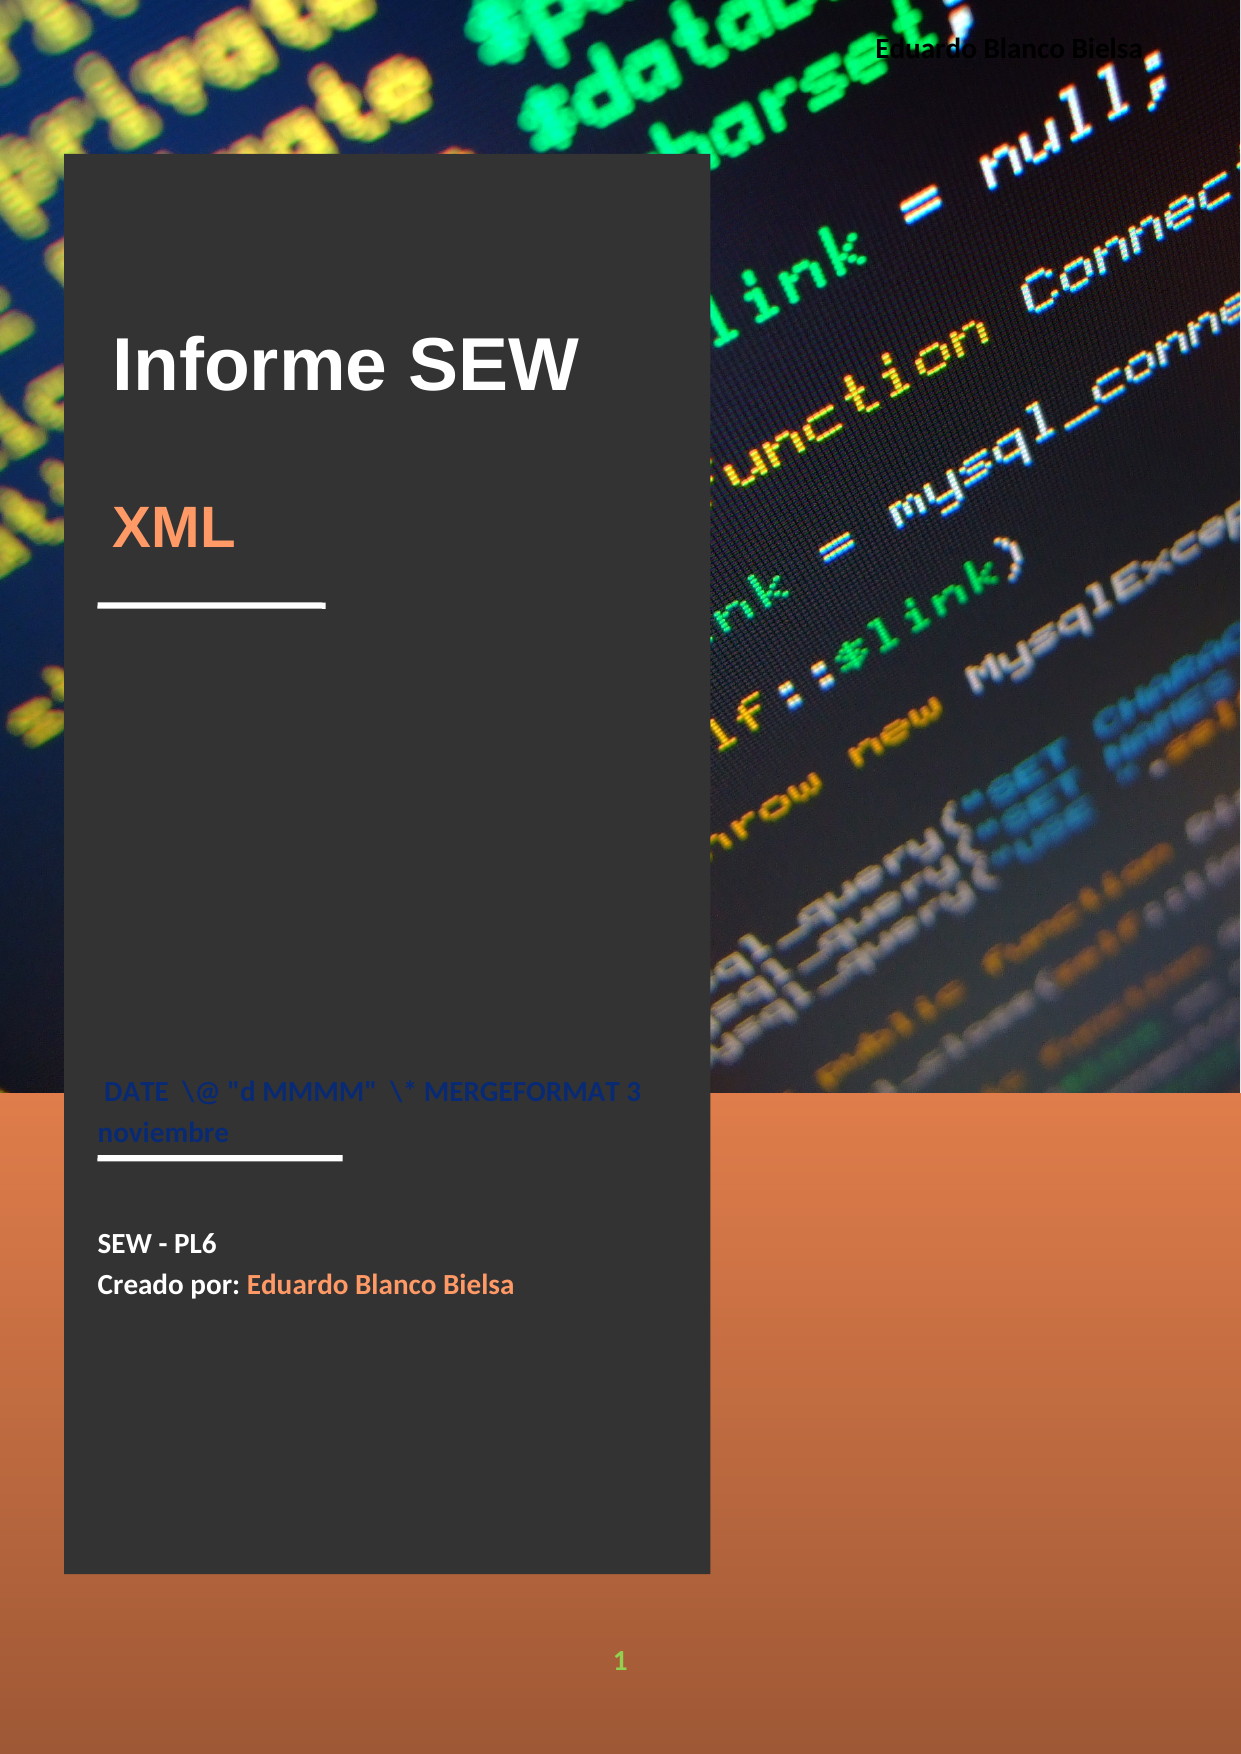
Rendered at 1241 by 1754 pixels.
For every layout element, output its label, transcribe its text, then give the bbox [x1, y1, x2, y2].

table_cell [98, 313, 679, 1073]
table_header [98, 115, 679, 312]
picture [0, 0, 1241, 1094]
table_cell Creado por: Eduardo Blanco Bielsa [98, 1073, 679, 1327]
